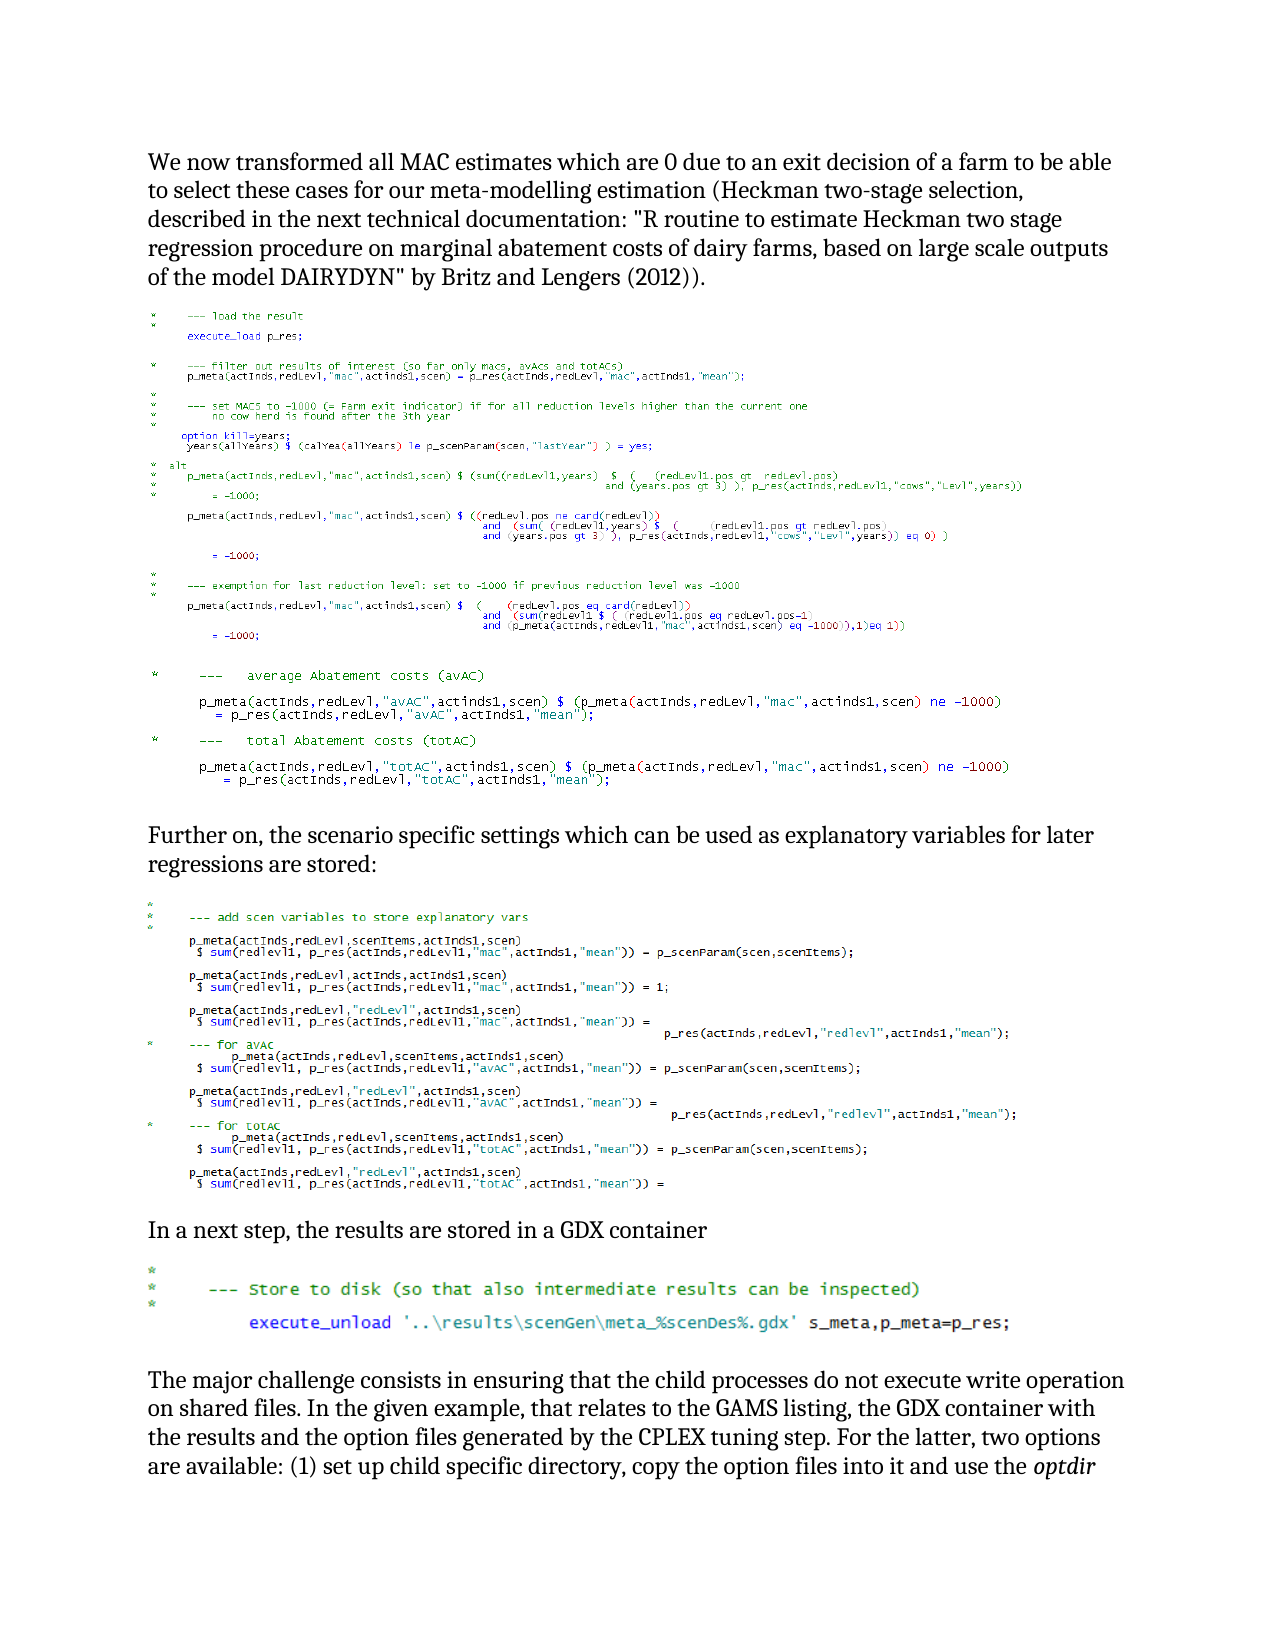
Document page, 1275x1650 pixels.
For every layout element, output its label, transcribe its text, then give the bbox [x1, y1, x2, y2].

picture [147, 667, 1023, 800]
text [148, 1366, 1127, 1481]
picture [147, 1263, 1023, 1345]
text Further on, the scenario specific settings which can be used as explanatory variables for later regressions are stored: [148, 821, 1127, 878]
text In a next step, the results are stored in a GDX container [148, 1216, 1127, 1245]
picture [147, 310, 1023, 647]
picture [147, 897, 1023, 1196]
text We now transformed all MAC estimates which are 0 due to an exit decision of a farm to be able to select these cases for our meta-modelling estimation (Heckman two-stage selection, described in the next technical documentation: "R routine to estimate Heckman two stage regression procedure on marginal abatement costs of dairy farms, based on large scale outputs of the model DAIRYDYN" by Britz and Lengers (2012)). [148, 148, 1127, 291]
